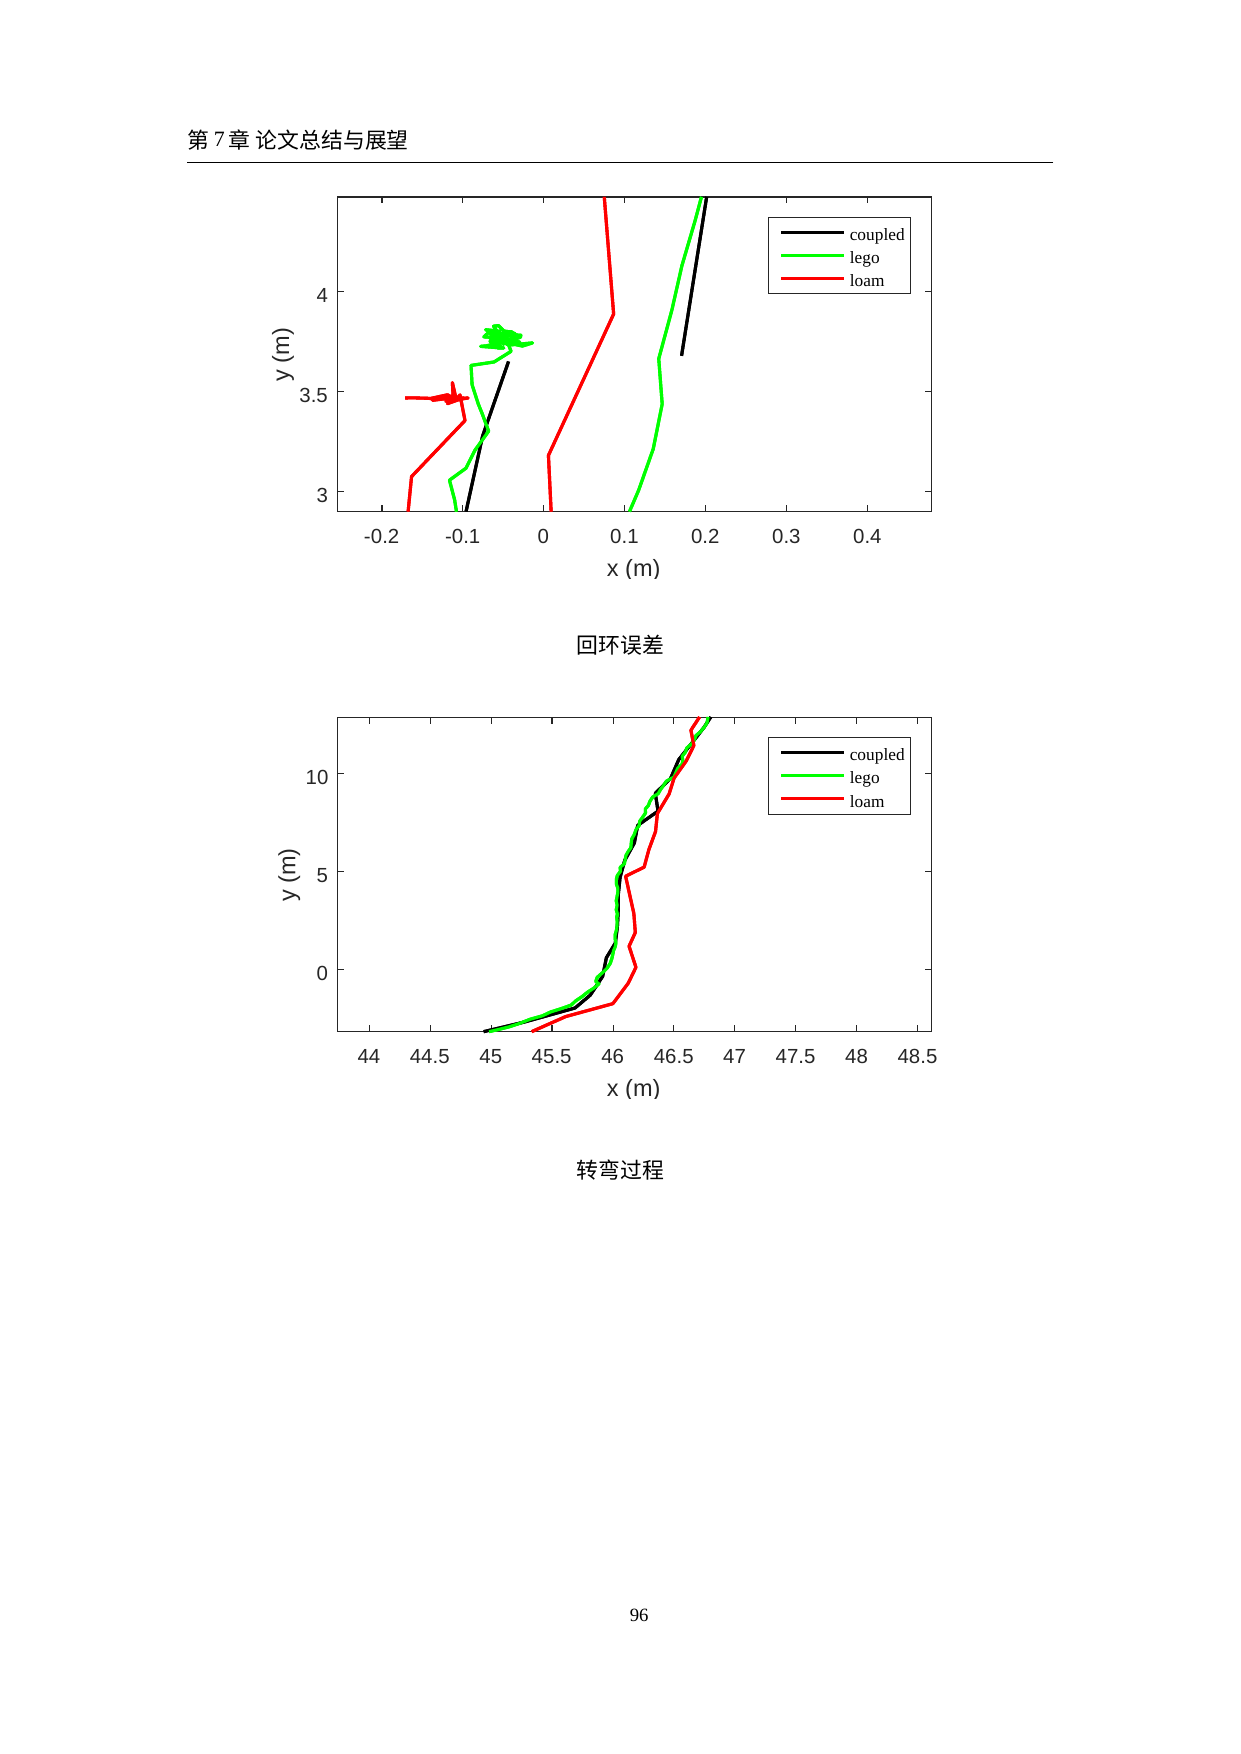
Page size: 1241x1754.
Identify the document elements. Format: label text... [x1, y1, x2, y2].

text 转弯过程 [187, 1152, 1053, 1186]
text 回环误差 [187, 627, 1053, 661]
